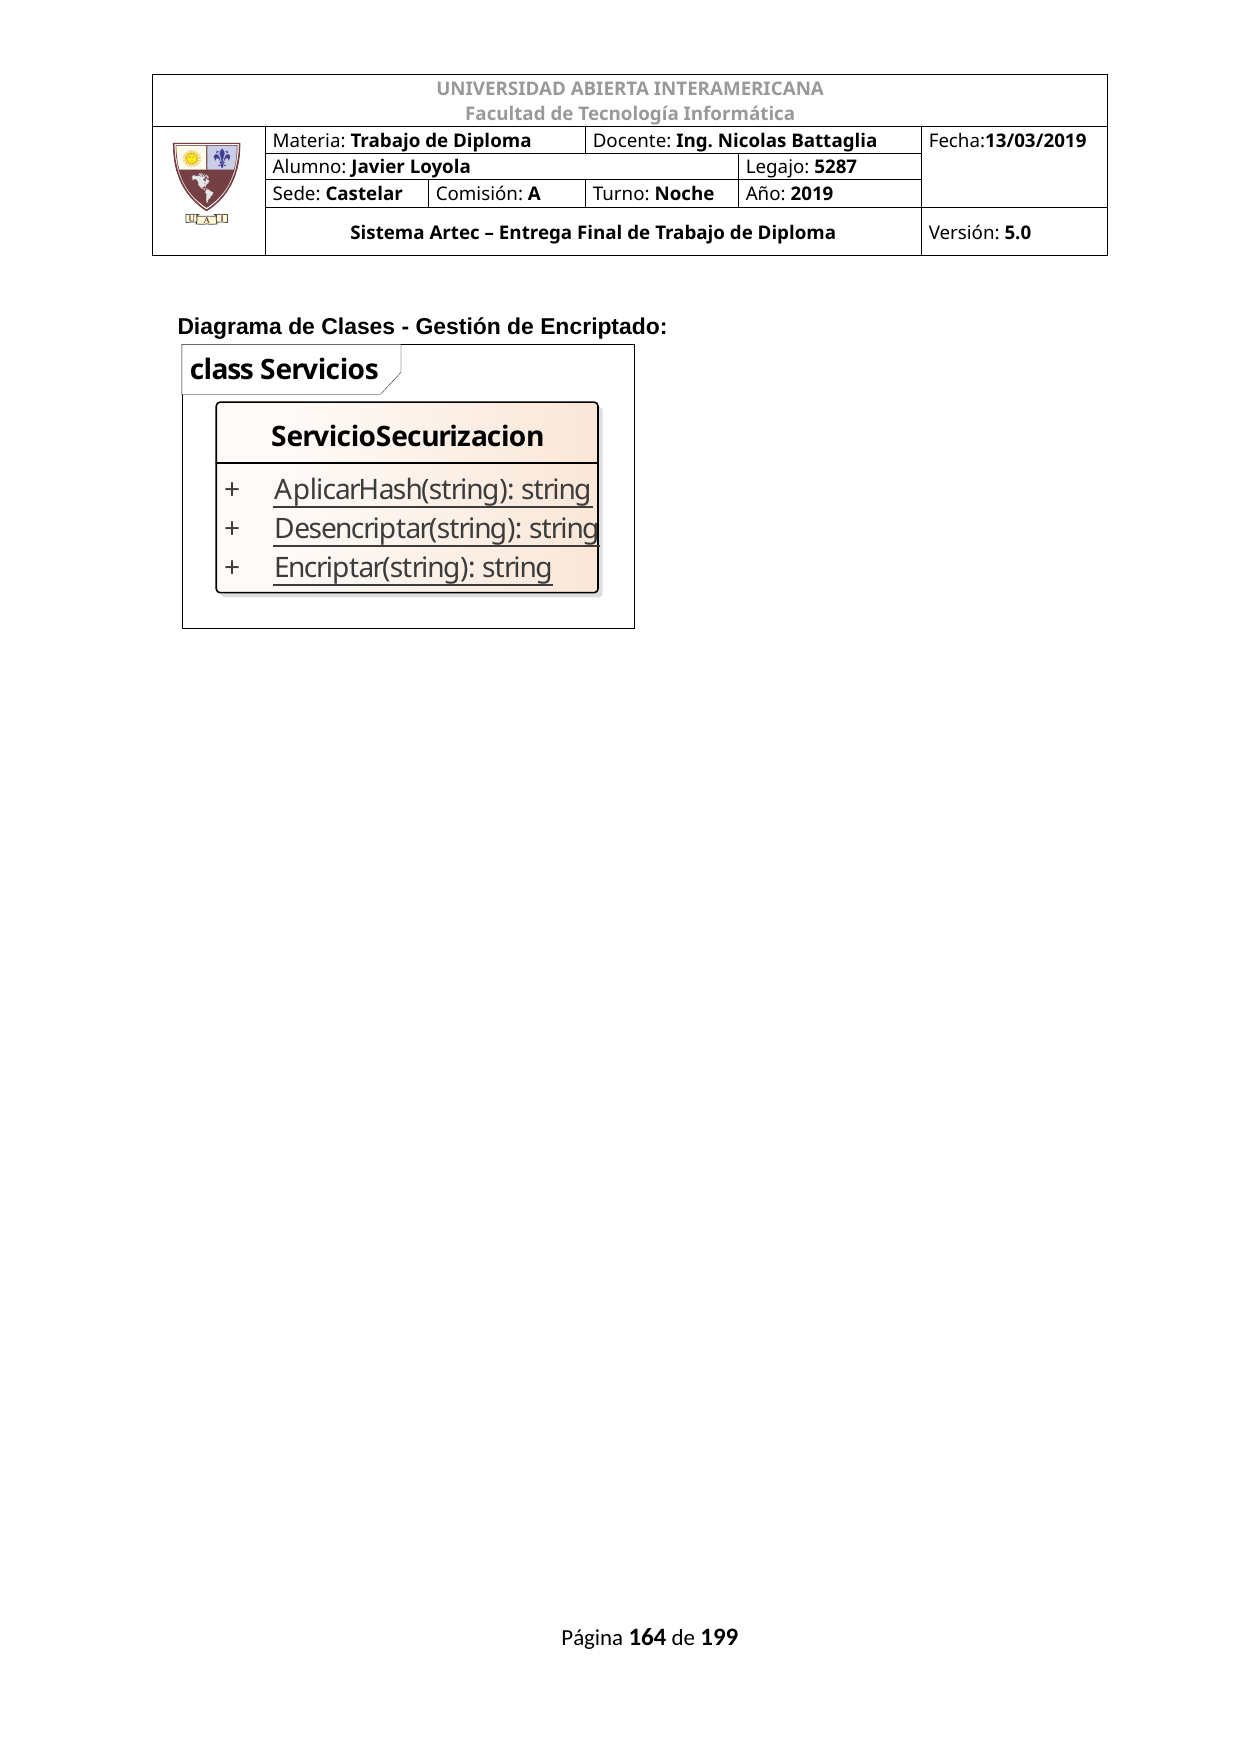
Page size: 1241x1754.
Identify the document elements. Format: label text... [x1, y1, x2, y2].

text Diagrama de Clases - Gestión de Encriptado: [177, 313, 1122, 339]
picture [157, 136, 257, 228]
